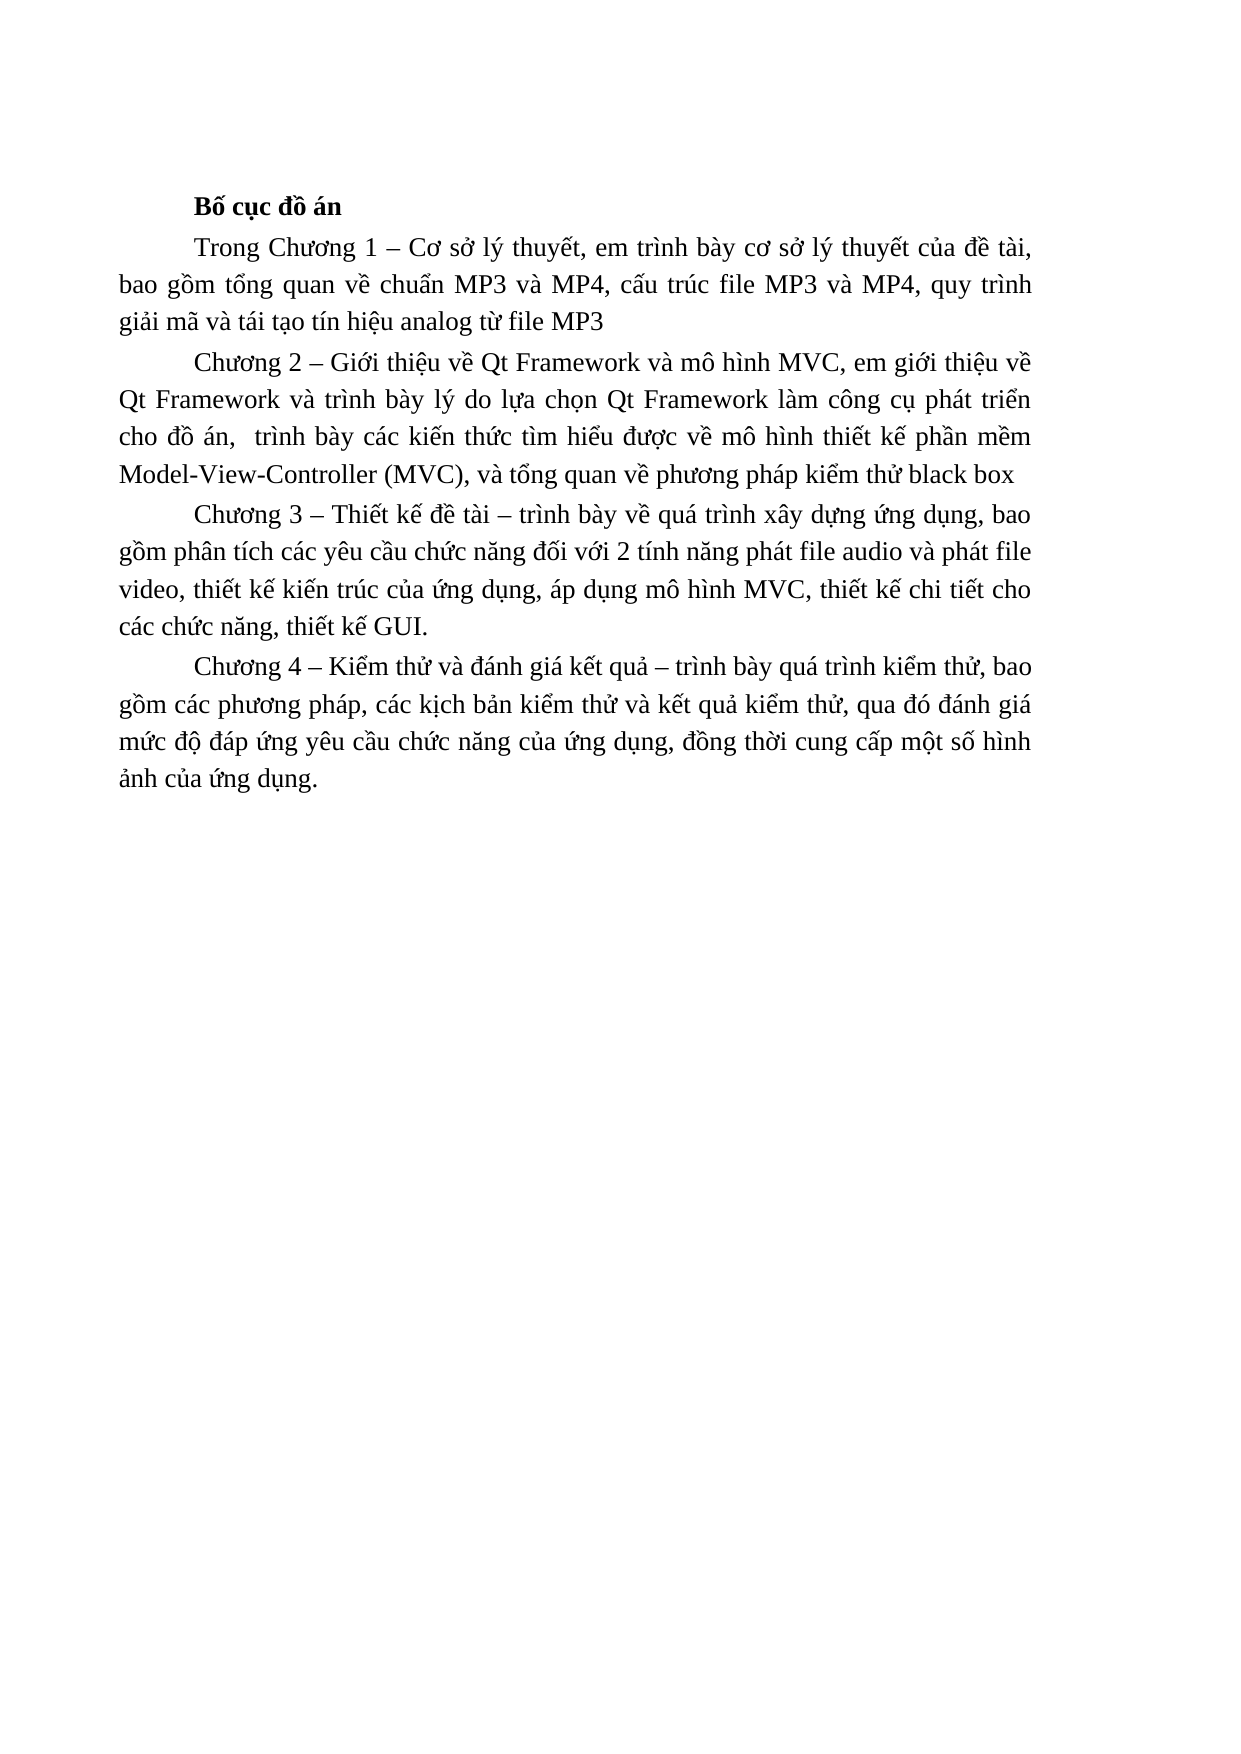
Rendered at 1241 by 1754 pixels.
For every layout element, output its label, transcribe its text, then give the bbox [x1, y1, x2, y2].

text Chương 2 – Giới thiệu về Qt Framework và mô hình MVC, em giới thiệu về Qt Framework và trình bày lý do lựa chọn Qt Framework làm công cụ phát triển cho đồ án, trình bày các kiến thức tìm hiểu được về mô hình thiết kế phần mềm Model-View-Controller (MVC), và tổng quan về phương pháp kiểm thử black box [118, 346, 1033, 489]
text Bố cục đồ án [118, 190, 1033, 222]
text Chương 4 – Kiểm thử và đánh giá kết quả – trình bày quá trình kiểm thử, bao gồm các phương pháp, các kịch bản kiểm thử và kết quả kiểm thử, qua đó đánh giá mức độ đáp ứng yêu cầu chức năng của ứng dụng, đồng thời cung cấp một số hình ảnh của ứng dụng. [118, 650, 1033, 793]
text Trong Chương 1 – Cơ sở lý thuyết, em trình bày cơ sở lý thuyết của đề tài, bao gồm tổng quan về chuẩn MP3 và MP4, cấu trúc file MP3 và MP4, quy trình giải mã và tái tạo tín hiệu analog từ file MP3 [118, 231, 1033, 337]
text Chương 3 – Thiết kế đề tài – trình bày về quá trình xây dựng ứng dụng, bao gồm phân tích các yêu cầu chức năng đối với 2 tính năng phát file audio và phát file video, thiết kế kiến trúc của ứng dụng, áp dụng mô hình MVC, thiết kế chi tiết cho các chức năng, thiết kế GUI. [118, 498, 1033, 641]
